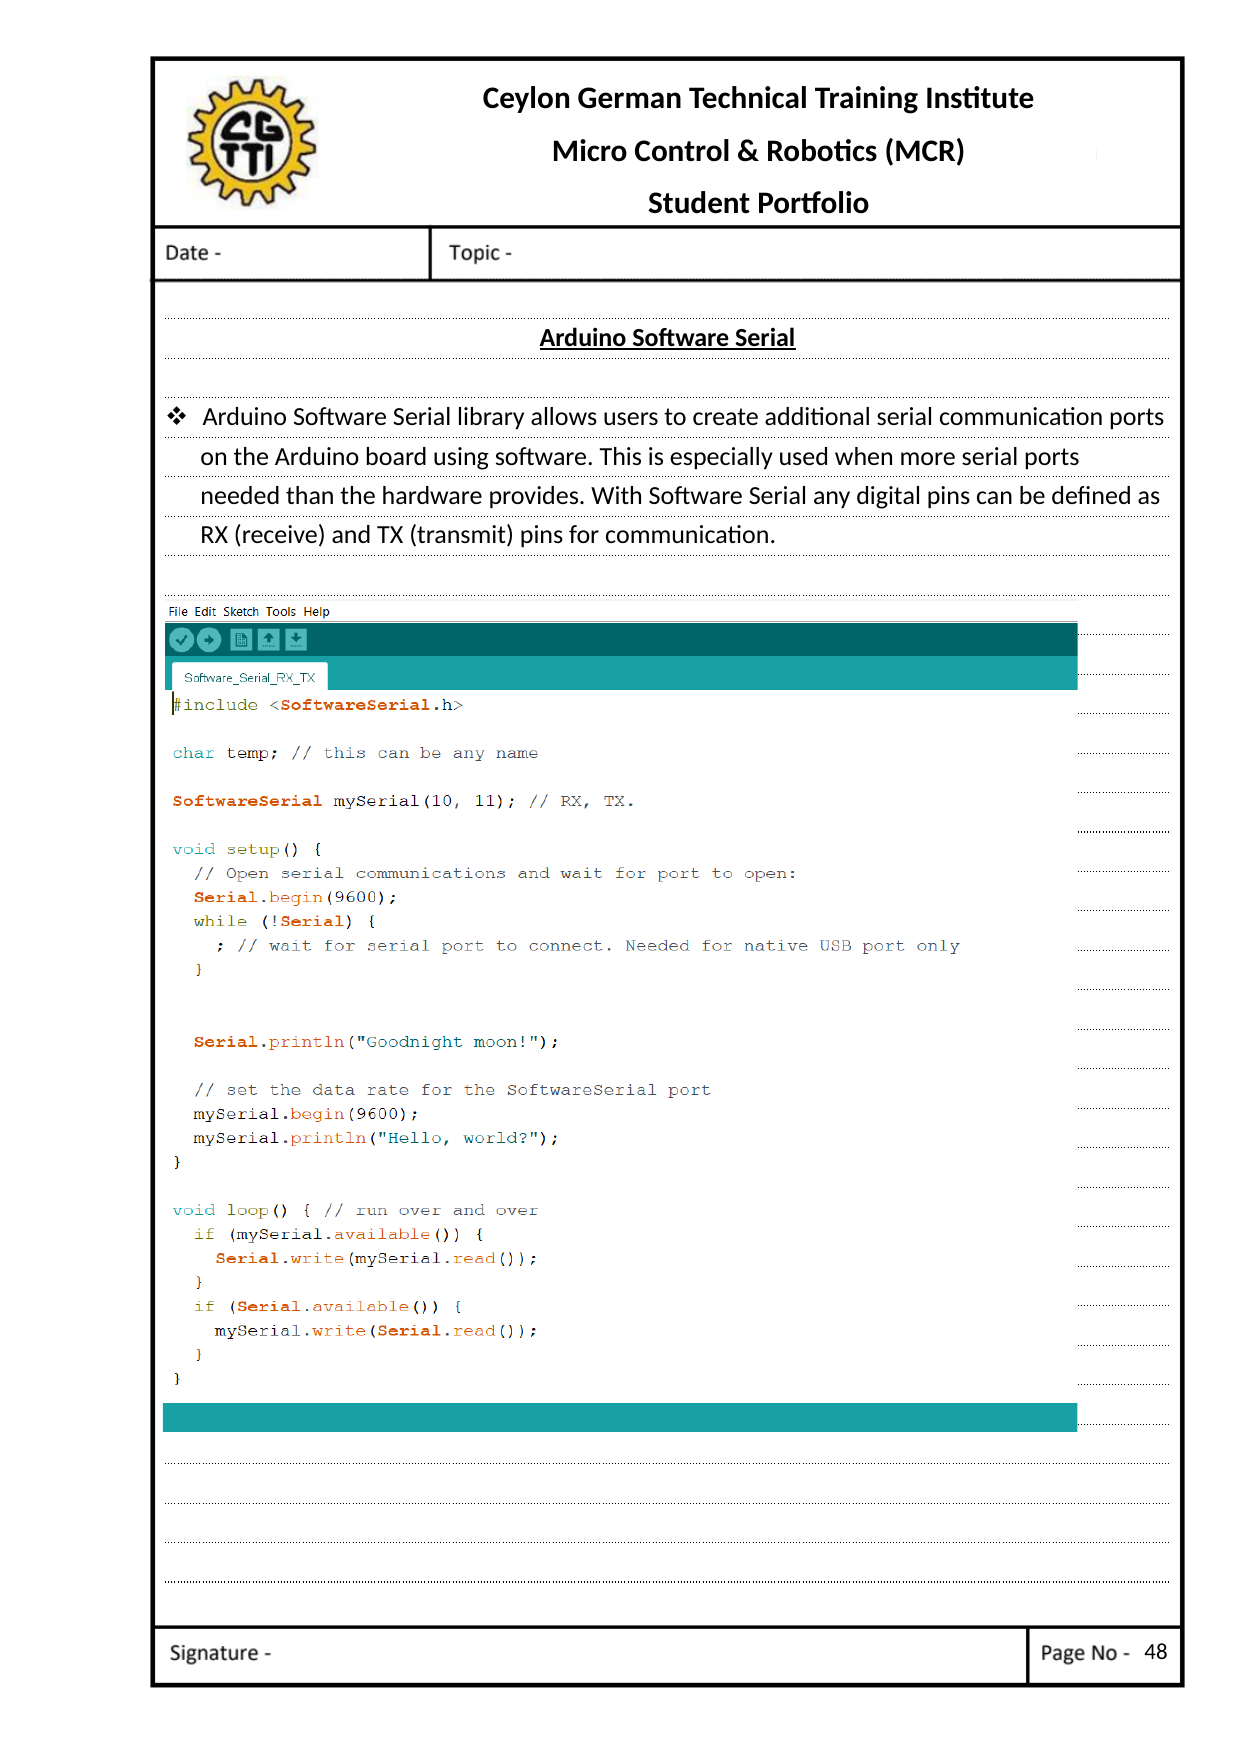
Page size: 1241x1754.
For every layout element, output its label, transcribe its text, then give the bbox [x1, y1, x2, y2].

text Arduino Software Serial [165, 318, 1170, 355]
text on the Arduino board using software. This is especially used when more serial ports [165, 437, 1170, 473]
list Arduino Software Serial library allows users to create additional serial communication ports [165, 397, 1170, 434]
text RX (receive) and TX (transmit) pins for communication. [165, 516, 1170, 552]
picture [0, 0, 1241, 1753]
text needed than the hardware provides. With Software Serial any digital pins can be defined as [165, 476, 1170, 513]
